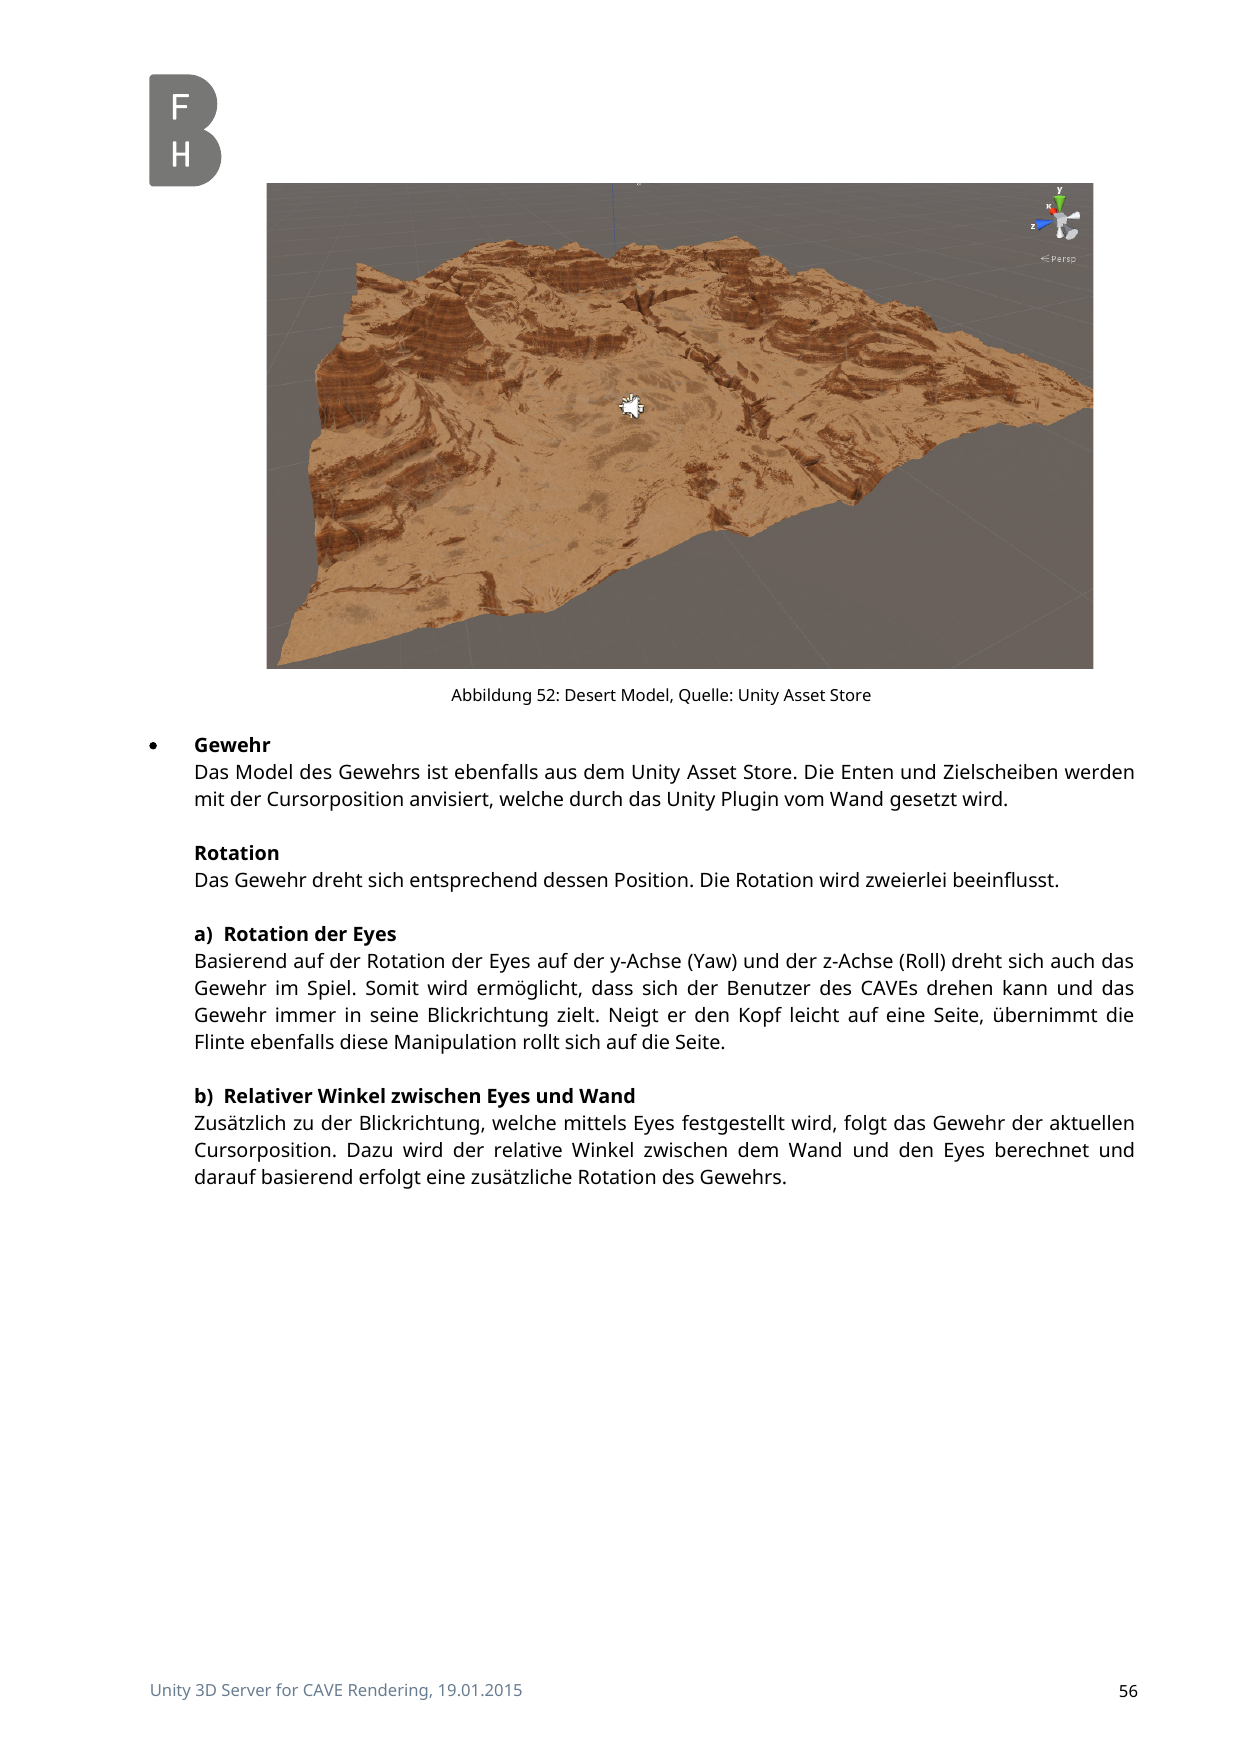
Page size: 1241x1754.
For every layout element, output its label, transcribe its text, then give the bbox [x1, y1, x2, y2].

list Das Gewehr dreht sich entsprechend dessen Position. Die Rotation wird zweierlei beeinflusst. [194, 866, 1136, 893]
text Abbildung 52: Desert Model, Quelle: Unity Asset Store [187, 681, 1136, 706]
list Das Model des Gewehrs ist ebenfalls aus dem Unity Asset Store. Die Enten und Zielscheiben werden mit der Cursorposition anvisiert, welche durch das Unity Plugin vom Wand gesetzt wird. [194, 758, 1136, 812]
list Zusätzlich zu der Blickrichtung, welche mittels Eyes festgestellt wird, folgt das Gewehr der aktuellen Cursorposition. Dazu wird der relative Winkel zwischen dem Wand und den Eyes berechnet und darauf basierend erfolgt eine zusätzliche Rotation des Gewehrs. [194, 1109, 1136, 1190]
list Basierend auf der Rotation der Eyes auf der y-Achse (Yaw) und der z-Achse (Roll) dreht sich auch das Gewehr im Spiel. Somit wird ermöglicht, dass sich der Benutzer des CAVEs drehen kann und das Gewehr immer in seine Blickrichtung zielt. Neigt er den Kopf leicht auf eine Seite, übernimmt die Flinte ebenfalls diese Manipulation rollt sich auf die Seite. [194, 947, 1136, 1055]
list Gewehr [149, 731, 1136, 758]
list Rotation [194, 839, 1136, 866]
picture [266, 183, 1094, 669]
list Rotation der Eyes [194, 920, 1136, 947]
list Relativer Winkel zwischen Eyes und Wand [194, 1082, 1136, 1109]
